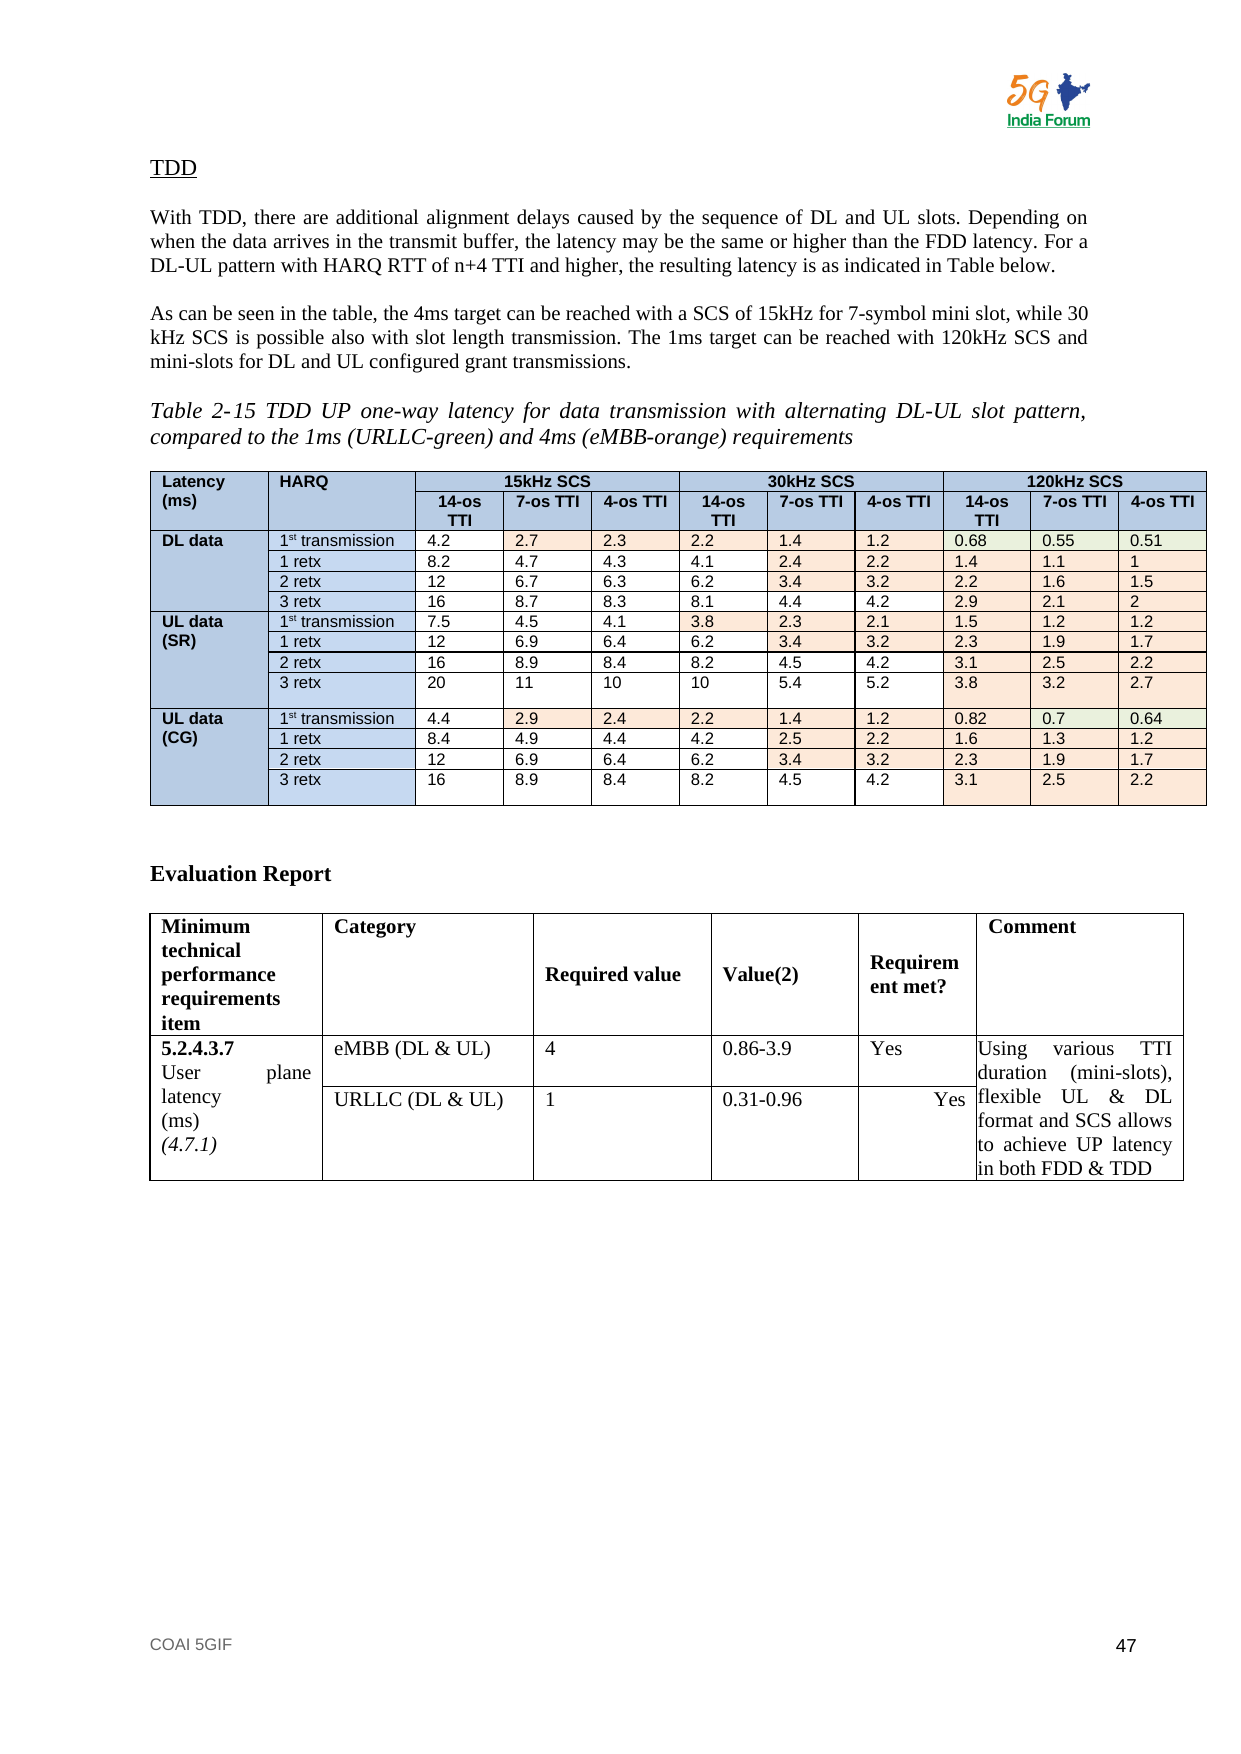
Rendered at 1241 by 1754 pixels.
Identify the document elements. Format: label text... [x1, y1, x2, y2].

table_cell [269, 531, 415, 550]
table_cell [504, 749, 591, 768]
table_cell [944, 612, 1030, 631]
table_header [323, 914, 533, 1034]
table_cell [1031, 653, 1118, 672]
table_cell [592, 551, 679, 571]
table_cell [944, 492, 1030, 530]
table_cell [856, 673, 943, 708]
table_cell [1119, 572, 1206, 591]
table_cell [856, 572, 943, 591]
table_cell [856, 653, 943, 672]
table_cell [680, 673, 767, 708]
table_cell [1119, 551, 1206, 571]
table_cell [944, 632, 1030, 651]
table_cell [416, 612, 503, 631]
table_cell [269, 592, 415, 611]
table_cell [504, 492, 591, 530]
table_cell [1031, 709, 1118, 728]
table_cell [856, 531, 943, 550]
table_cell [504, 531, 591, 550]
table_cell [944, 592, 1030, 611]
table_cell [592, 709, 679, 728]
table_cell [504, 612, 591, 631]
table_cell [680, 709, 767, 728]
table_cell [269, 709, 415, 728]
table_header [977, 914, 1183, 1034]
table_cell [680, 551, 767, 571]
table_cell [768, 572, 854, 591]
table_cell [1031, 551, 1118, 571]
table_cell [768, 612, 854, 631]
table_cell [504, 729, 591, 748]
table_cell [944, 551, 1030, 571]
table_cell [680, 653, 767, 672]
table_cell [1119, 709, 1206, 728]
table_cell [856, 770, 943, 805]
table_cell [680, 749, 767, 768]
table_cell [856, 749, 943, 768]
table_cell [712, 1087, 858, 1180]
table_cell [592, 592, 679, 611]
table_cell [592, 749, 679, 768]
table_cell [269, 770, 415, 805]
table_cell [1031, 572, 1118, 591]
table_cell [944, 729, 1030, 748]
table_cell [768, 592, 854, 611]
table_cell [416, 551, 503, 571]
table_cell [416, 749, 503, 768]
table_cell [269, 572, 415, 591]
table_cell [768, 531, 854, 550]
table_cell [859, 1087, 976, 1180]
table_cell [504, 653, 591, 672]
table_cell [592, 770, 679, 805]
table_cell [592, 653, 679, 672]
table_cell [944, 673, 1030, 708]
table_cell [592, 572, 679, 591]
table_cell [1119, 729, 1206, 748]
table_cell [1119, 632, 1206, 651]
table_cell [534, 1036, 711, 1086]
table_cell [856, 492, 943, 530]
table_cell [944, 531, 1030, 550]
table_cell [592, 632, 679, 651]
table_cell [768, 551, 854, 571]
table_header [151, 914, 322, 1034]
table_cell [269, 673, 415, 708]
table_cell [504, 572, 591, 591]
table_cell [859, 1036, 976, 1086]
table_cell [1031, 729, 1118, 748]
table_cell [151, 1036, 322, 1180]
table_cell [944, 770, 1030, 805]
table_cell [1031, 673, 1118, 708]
text As can be seen in the table, the 4ms target can be reached with a SCS of 15kHz for 7-symbol mini slot, while 30 kHz SCS is possible also with slot length transmission. The 1ms target can be reached with 120kHz SCS and mini-slots for DL and UL configured grant transmissions. [150, 301, 1090, 373]
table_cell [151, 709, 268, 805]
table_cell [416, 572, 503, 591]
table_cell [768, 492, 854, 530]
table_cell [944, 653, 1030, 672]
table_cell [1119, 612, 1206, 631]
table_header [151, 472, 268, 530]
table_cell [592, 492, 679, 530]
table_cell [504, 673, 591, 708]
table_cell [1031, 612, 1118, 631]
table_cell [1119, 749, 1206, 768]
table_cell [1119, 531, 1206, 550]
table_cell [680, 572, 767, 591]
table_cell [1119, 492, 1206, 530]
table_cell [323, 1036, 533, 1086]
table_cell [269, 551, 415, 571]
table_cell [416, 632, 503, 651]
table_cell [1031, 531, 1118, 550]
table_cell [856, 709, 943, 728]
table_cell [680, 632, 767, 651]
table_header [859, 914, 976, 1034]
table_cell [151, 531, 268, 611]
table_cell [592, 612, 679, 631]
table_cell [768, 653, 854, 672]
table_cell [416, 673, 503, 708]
picture [1007, 73, 1091, 128]
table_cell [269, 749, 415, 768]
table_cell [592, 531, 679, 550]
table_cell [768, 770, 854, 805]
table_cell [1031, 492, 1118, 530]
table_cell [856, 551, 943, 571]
text TDD [150, 154, 1090, 181]
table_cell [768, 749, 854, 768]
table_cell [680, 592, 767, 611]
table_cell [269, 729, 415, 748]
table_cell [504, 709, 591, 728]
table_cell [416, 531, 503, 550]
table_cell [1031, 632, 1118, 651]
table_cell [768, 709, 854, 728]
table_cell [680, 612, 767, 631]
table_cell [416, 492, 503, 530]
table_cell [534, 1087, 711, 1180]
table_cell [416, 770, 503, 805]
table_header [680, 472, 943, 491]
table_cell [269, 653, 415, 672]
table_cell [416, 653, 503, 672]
text With TDD, there are additional alignment delays caused by the sequence of DL and UL slots. Depending on when the data arrives in the transmit buffer, the latency may be the same or higher than the FDD latency. For a DL-UL pattern with HARQ RTT of n+4 TTI and higher, the resulting latency is as indicated in Table below. [150, 204, 1090, 277]
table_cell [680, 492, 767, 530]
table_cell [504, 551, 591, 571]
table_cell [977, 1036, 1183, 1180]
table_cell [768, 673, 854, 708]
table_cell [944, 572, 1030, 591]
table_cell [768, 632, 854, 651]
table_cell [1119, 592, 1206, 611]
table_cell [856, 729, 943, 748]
text Evaluation Report [150, 860, 1090, 887]
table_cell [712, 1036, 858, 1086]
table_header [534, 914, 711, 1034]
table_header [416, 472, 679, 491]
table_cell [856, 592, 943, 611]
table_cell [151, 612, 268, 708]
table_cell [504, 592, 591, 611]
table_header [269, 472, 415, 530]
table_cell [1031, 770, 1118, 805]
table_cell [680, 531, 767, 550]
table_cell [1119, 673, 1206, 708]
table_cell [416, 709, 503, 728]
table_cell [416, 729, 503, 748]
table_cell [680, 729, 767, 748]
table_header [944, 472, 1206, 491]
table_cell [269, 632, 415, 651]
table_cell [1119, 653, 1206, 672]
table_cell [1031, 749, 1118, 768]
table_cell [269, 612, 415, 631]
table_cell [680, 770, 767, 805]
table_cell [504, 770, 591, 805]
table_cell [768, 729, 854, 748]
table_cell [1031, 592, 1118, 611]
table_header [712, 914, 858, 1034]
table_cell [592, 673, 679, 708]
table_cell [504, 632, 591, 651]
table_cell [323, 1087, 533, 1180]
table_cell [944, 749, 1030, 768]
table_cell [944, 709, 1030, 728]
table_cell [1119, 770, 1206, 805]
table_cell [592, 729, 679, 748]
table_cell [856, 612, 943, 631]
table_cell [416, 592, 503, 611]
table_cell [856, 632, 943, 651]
